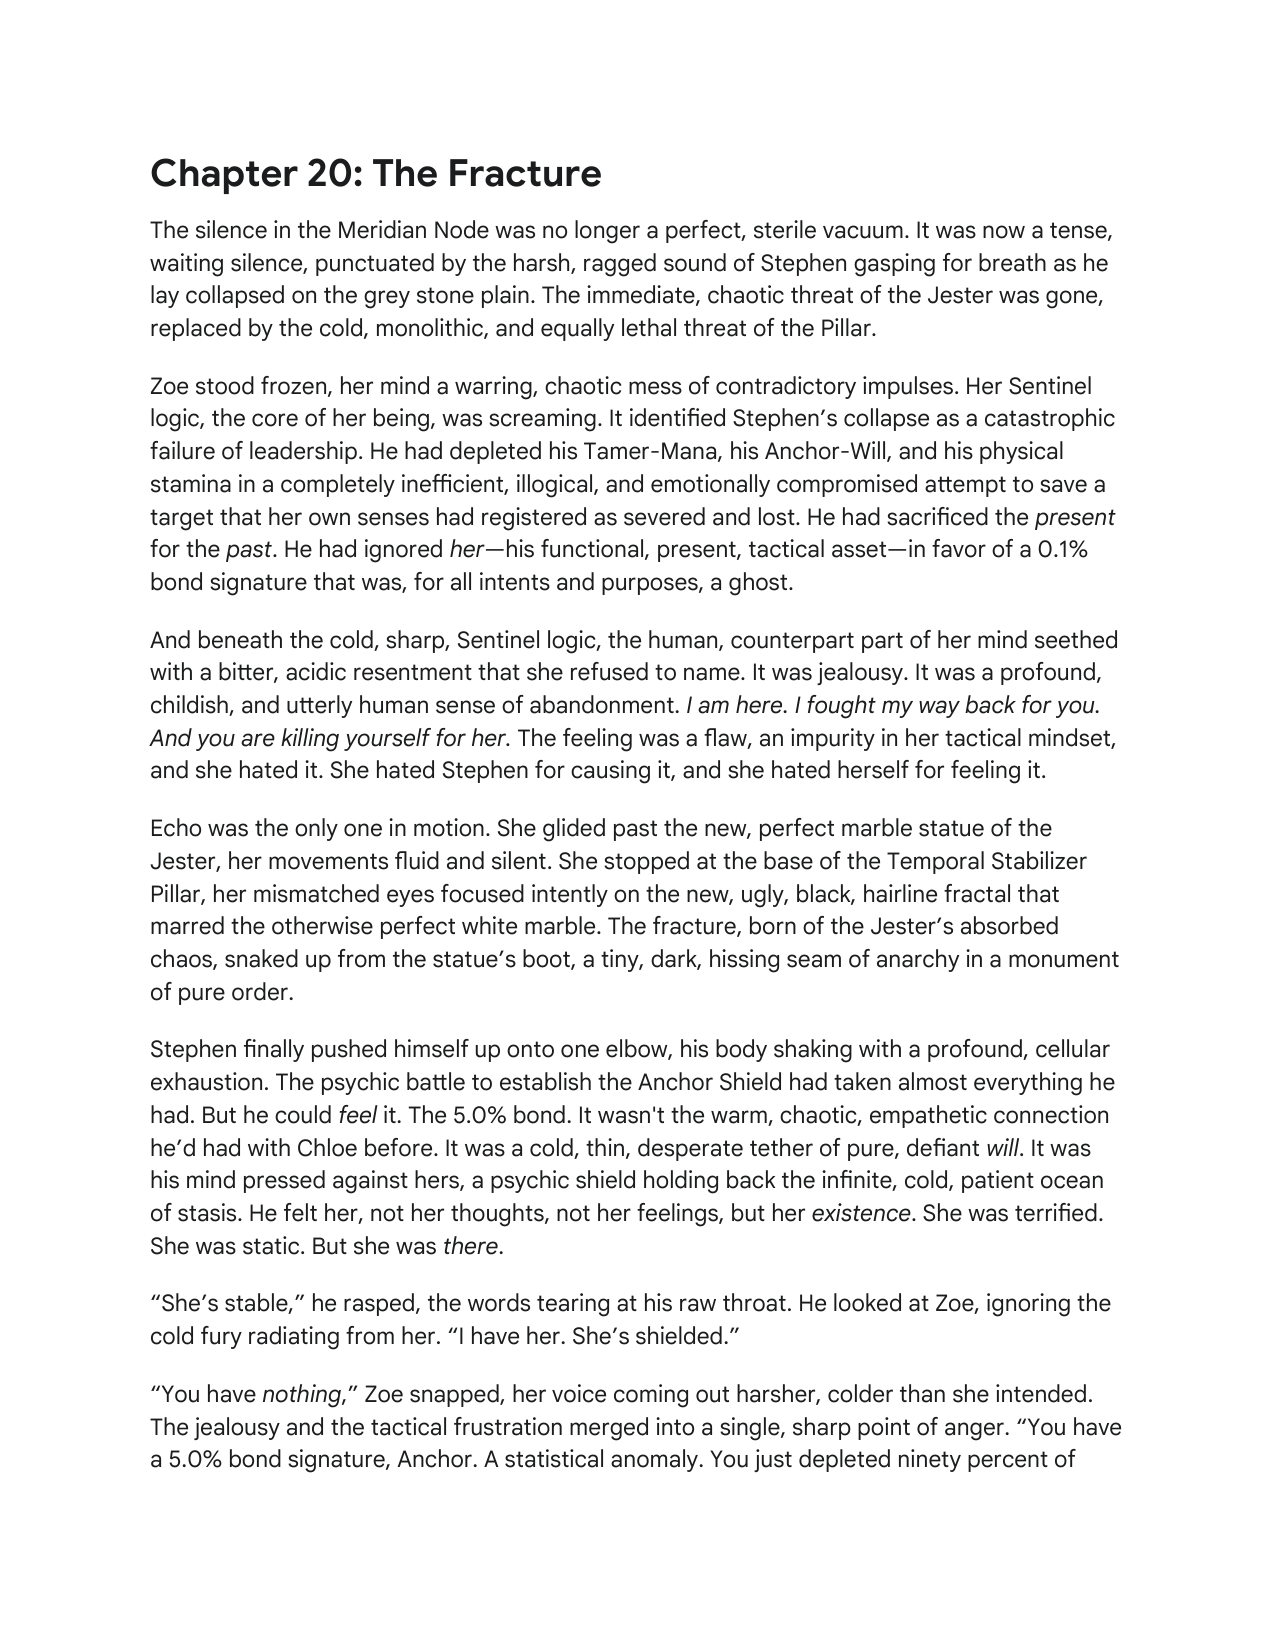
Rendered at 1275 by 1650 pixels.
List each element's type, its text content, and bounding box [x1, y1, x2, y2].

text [150, 1380, 1125, 1474]
text Stephen finally pushed himself up onto one elbow, his body shaking with a profound, cellular exhaustion. The psychic battle to establish the Anchor Shield had taken almost everything he had. But he could feel it. The 5.0% bond. It wasn't the warm, chaotic, empathetic connection he’d had with Chloe before. It was a cold, thin, desperate tether of pure, defiant will. It was his mind pressed against hers, a psychic shield holding back the infinite, cold, patient ocean of stasis. He felt her, not her thoughts, not her feelings, but her existence. She was terrified. She was static. But she was there. [150, 1036, 1125, 1261]
subtitle Chapter 20: The Fracture [150, 150, 1125, 197]
text The silence in the Meridian Node was no longer a perfect, sterile vacuum. It was now a tense, waiting silence, punctuated by the harsh, ragged sound of Stephen gasping for breath as he lay collapsed on the grey stone plain. The immediate, chaotic threat of the Jester was gone, replaced by the cold, monolithic, and equally lethal threat of the Pillar. [150, 216, 1125, 343]
text Zoe stood frozen, her mind a warring, chaotic mess of contradictory impulses. Her Sentinel logic, the core of her being, was screaming. It identified Stephen’s collapse as a catastrophic failure of leadership. He had depleted his Tamer-Mana, his Anchor-Will, and his physical stamina in a completely inefficient, illogical, and emotionally compromised attempt to save a target that her own senses had registered as severed and lost. He had sacrificed the present for the past. He had ignored her—his functional, present, tactical asset—in favor of a 0.1% bond signature that was, for all intents and purposes, a ghost. [150, 372, 1125, 597]
text Echo was the only one in motion. She glided past the new, perfect marble statue of the Jester, her movements fluid and silent. She stopped at the base of the Temporal Stabilizer Pillar, her mismatched eyes focused intently on the new, ugly, black, hairline fractal that marred the otherwise perfect white marble. The fracture, born of the Jester’s absorbed chaos, snaked up from the statue’s boot, a tiny, dark, hissing seam of anarchy in a monument of pure order. [150, 814, 1125, 1007]
text And beneath the cold, sharp, Sentinel logic, the human, counterpart part of her mind seethed with a bitter, acidic resentment that she refused to name. It was jealousy. It was a profound, childish, and utterly human sense of abandonment. I am here. I fought my way back for you. And you are killing yourself for her. The feeling was a flaw, an impurity in her tactical mindset, and she hated it. She hated Stephen for causing it, and she hated herself for feeling it. [150, 626, 1125, 785]
text “She’s stable,” he rasped, the words tearing at his raw throat. He looked at Zoe, ignoring the cold fury radiating from her. “I have her. She’s shielded.” [150, 1289, 1125, 1351]
